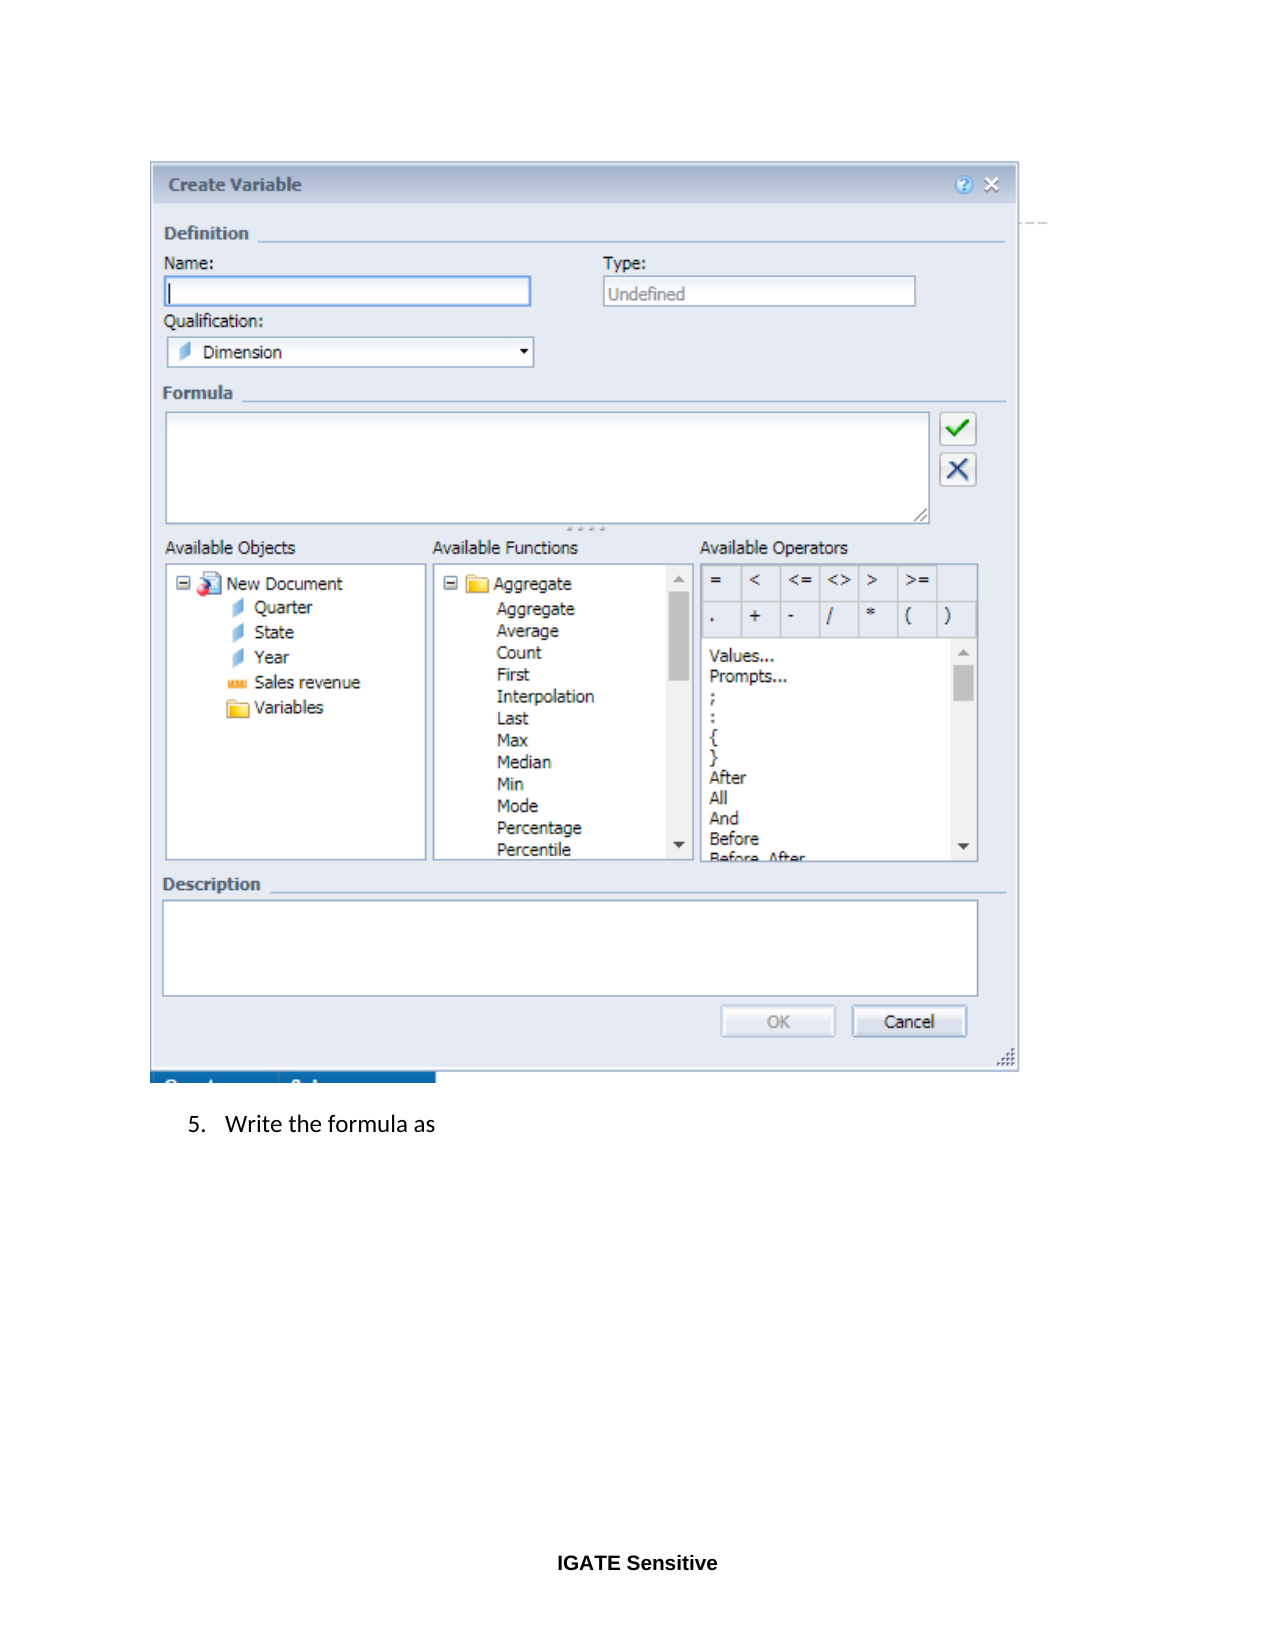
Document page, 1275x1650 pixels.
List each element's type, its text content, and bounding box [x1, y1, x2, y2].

list Write the formula as [187, 1108, 1125, 1138]
picture [150, 150, 1049, 1083]
